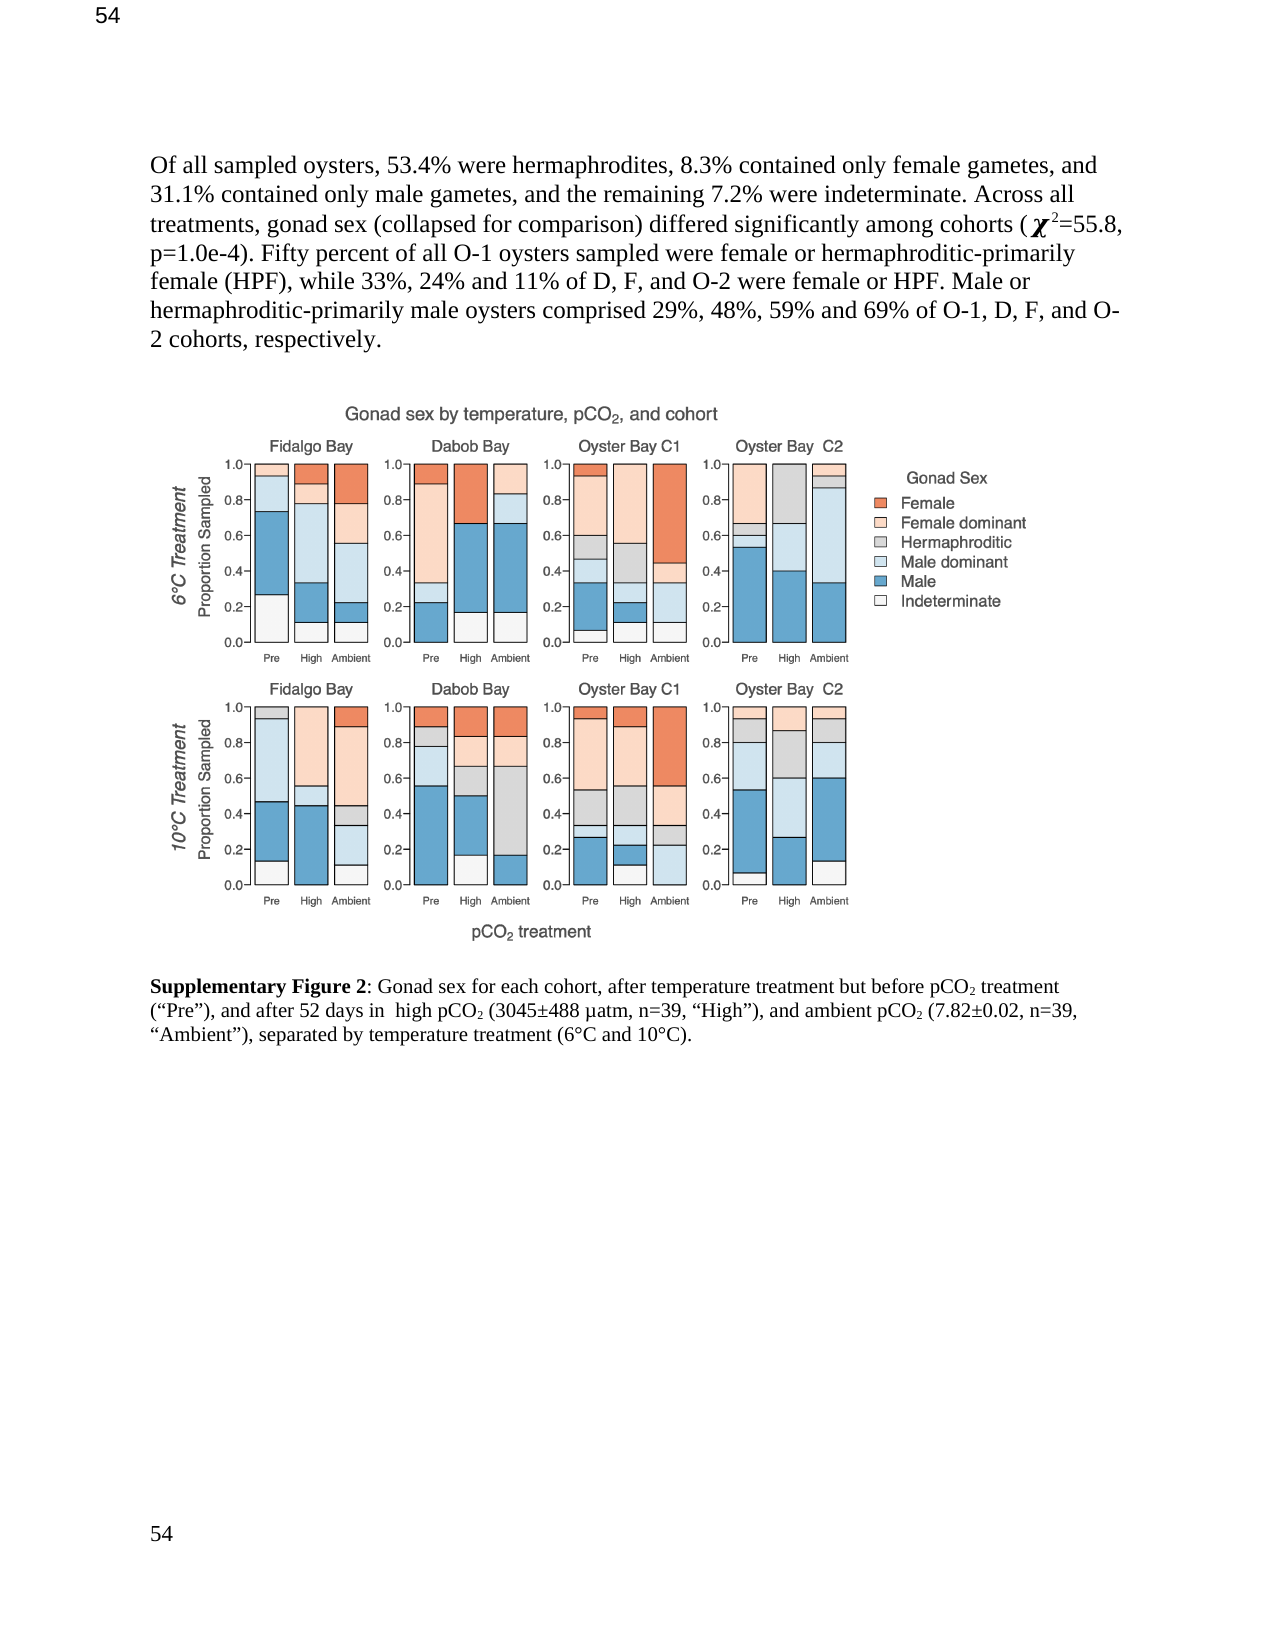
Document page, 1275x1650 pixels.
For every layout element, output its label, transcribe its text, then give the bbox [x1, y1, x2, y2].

text Of all sampled oysters, 53.4% were hermaphrodites, 8.3% contained only female gametes, and 31.1% contained only male gametes, and the remaining 7.2% were indeterminate. Across all treatments, gonad sex (collapsed for comparison) differed significantly among cohorts (𝝌2=55.8, p=1.0e-4). Fifty percent of all O-1 oysters sampled were female or hermaphroditic-primarily female (HPF), while 33%, 24% and 11% of D, F, and O-2 were female or HPF. Male or hermaphroditic-primarily male oysters comprised 29%, 48%, 59% and 69% of O-1, D, F, and O-2 cohorts, respectively. [150, 150, 1125, 353]
picture [150, 401, 1059, 949]
text Supplementary Figure 2: Gonad sex for each cohort, after temperature treatment but before pCO2 treatment (“Pre”), and after 52 days in high pCO2 (3045±488 µatm, n=39, “High”), and ambient pCO2 (7.82±0.02, n=39, “Ambient”), separated by temperature treatment (6°C and 10°C). [150, 974, 1125, 1046]
